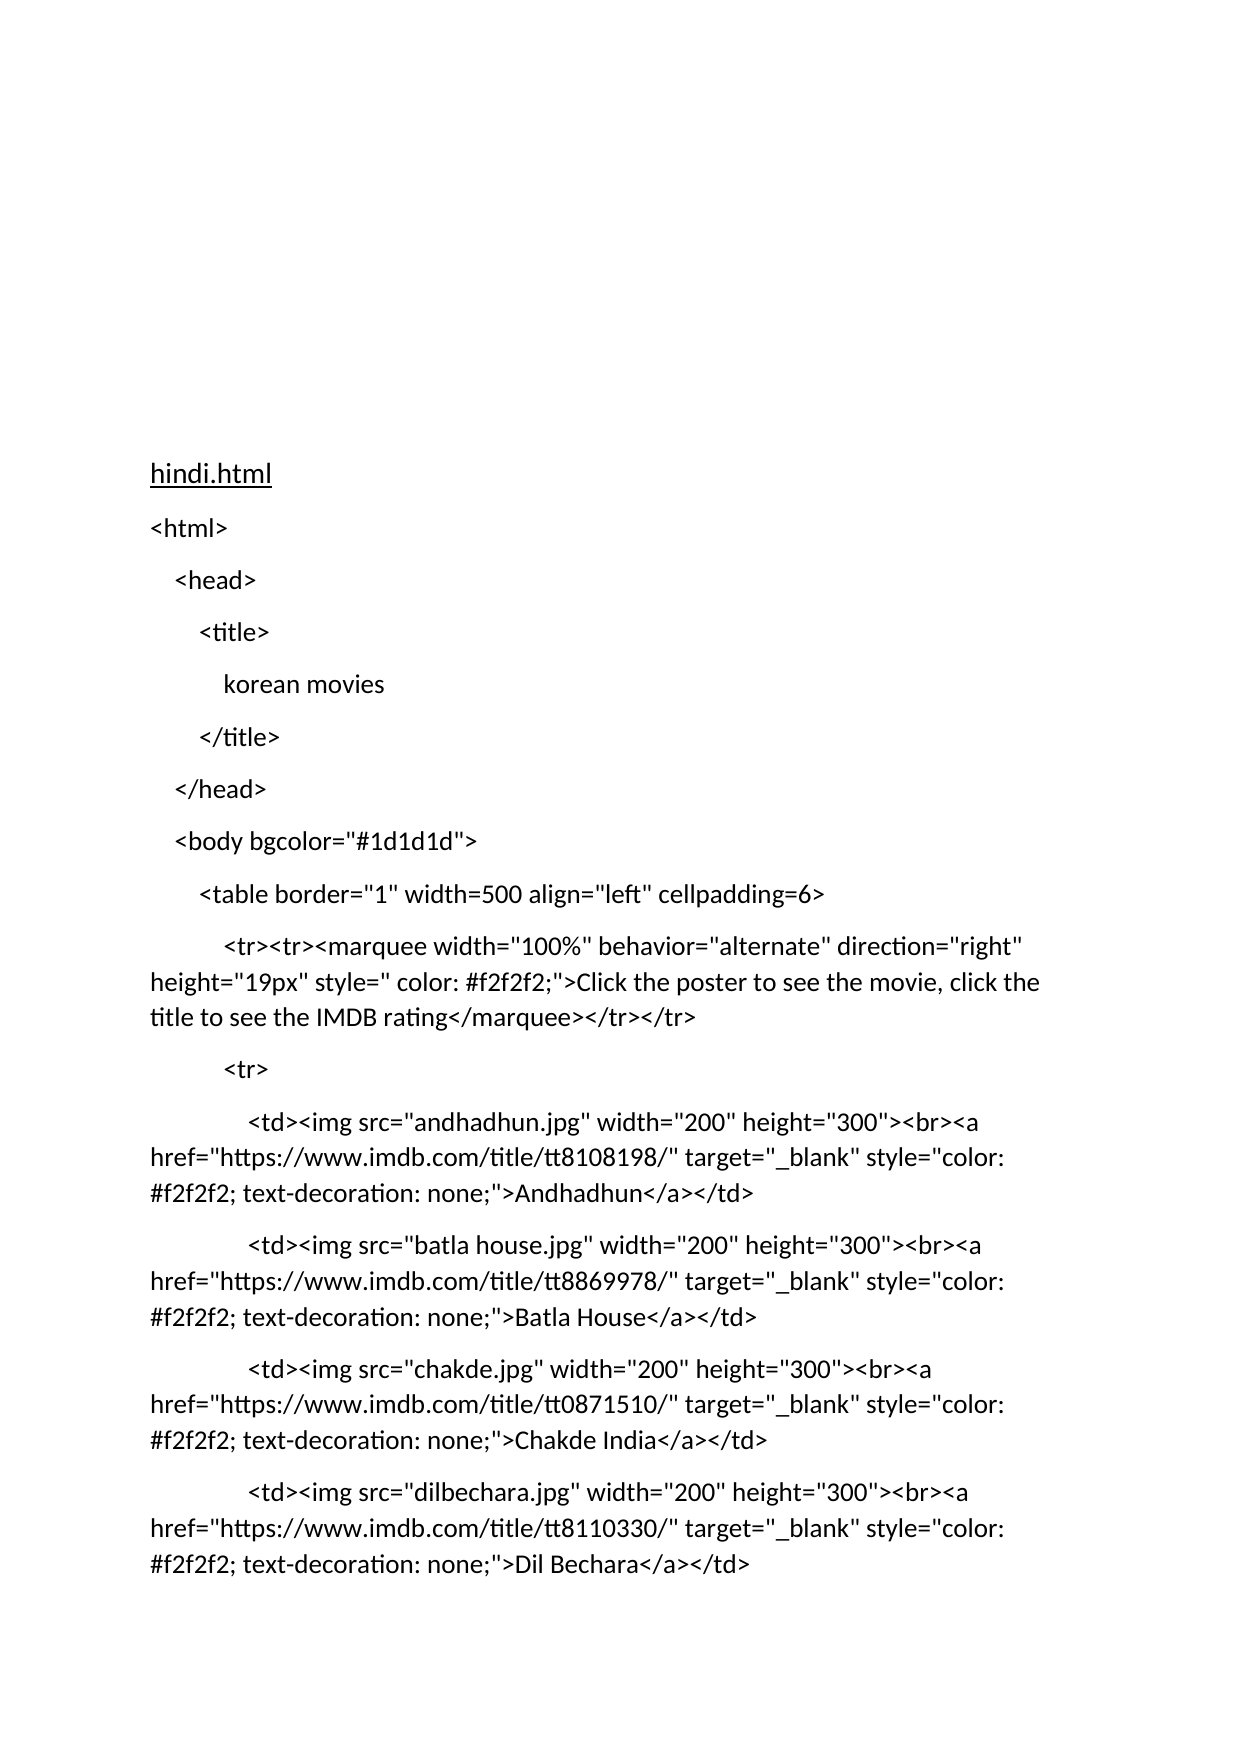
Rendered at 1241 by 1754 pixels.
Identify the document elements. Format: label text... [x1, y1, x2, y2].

text <td><img src="batla house.jpg" width="200" height="300"><br><a href="https://www.imdb.com/title/tt8869978/" target="_blank" style="color: #f2f2f2; text-decoration: none;">Batla House</a></td> [150, 1228, 1090, 1333]
text korean movies [150, 668, 1090, 701]
text <body bgcolor="#1d1d1d"> [150, 824, 1090, 857]
text <title> [150, 615, 1090, 648]
text <tr><tr><marquee width="100%" behavior="alternate" direction="right" height="19px" style=" color: #f2f2f2;">Click the poster to see the movie, click the title to see the IMDB rating</marquee></tr></tr> [150, 929, 1090, 1033]
text </head> [150, 772, 1090, 805]
text <tr> [150, 1053, 1090, 1086]
text <td><img src="dilbechara.jpg" width="200" height="300"><br><a href="https://www.imdb.com/title/tt8110330/" target="_blank" style="color: #f2f2f2; text-decoration: none;">Dil Bechara</a></td> [150, 1476, 1090, 1580]
text </title> [150, 720, 1090, 753]
text <head> [150, 563, 1090, 596]
text <td><img src="andhadhun.jpg" width="200" height="300"><br><a href="https://www.imdb.com/title/tt8108198/" target="_blank" style="color: #f2f2f2; text-decoration: none;">Andhadhun</a></td> [150, 1105, 1090, 1209]
text <table border="1" width=500 align="left" cellpadding=6> [150, 877, 1090, 910]
text <html> [150, 511, 1090, 544]
text hindi.html [150, 456, 1090, 491]
text <td><img src="chakde.jpg" width="200" height="300"><br><a href="https://www.imdb.com/title/tt0871510/" target="_blank" style="color: #f2f2f2; text-decoration: none;">Chakde India</a></td> [150, 1352, 1090, 1456]
